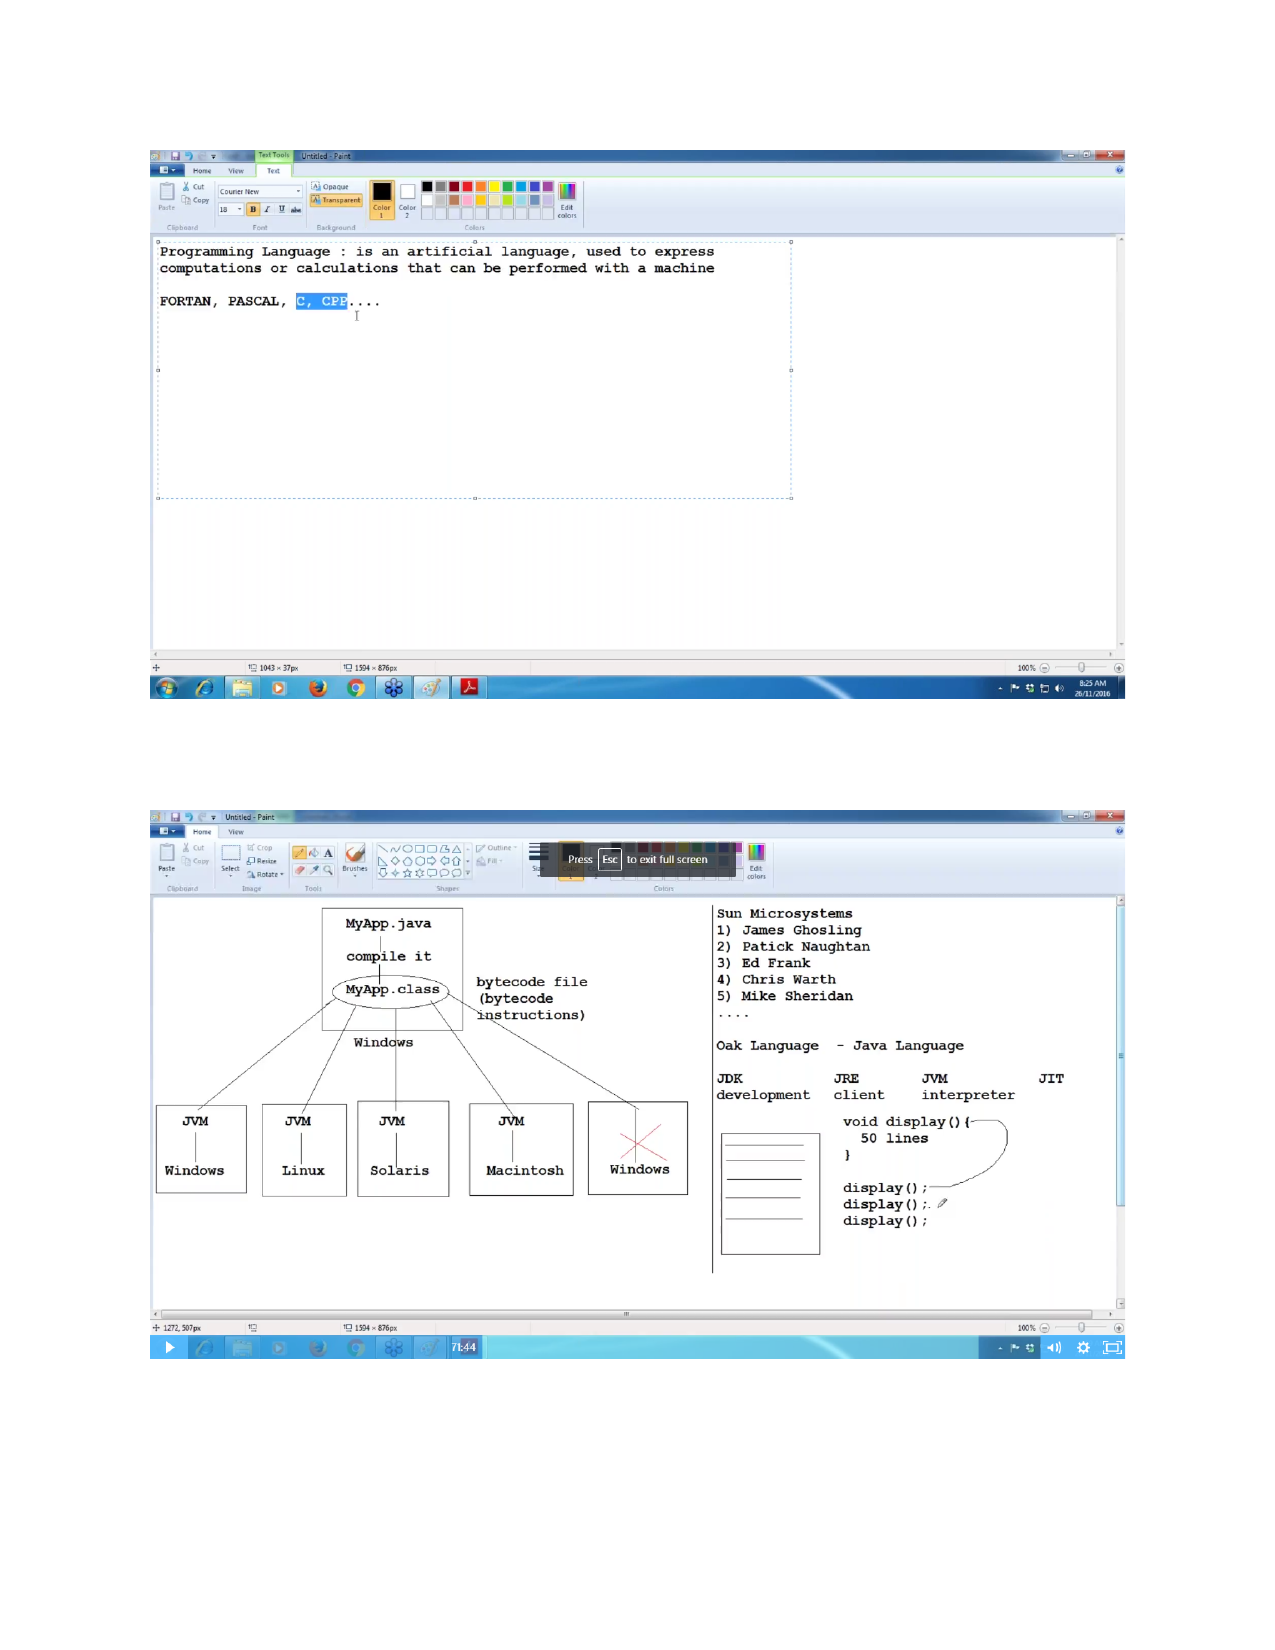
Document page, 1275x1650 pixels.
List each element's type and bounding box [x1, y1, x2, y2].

picture [150, 150, 1125, 699]
picture [150, 810, 1125, 1359]
